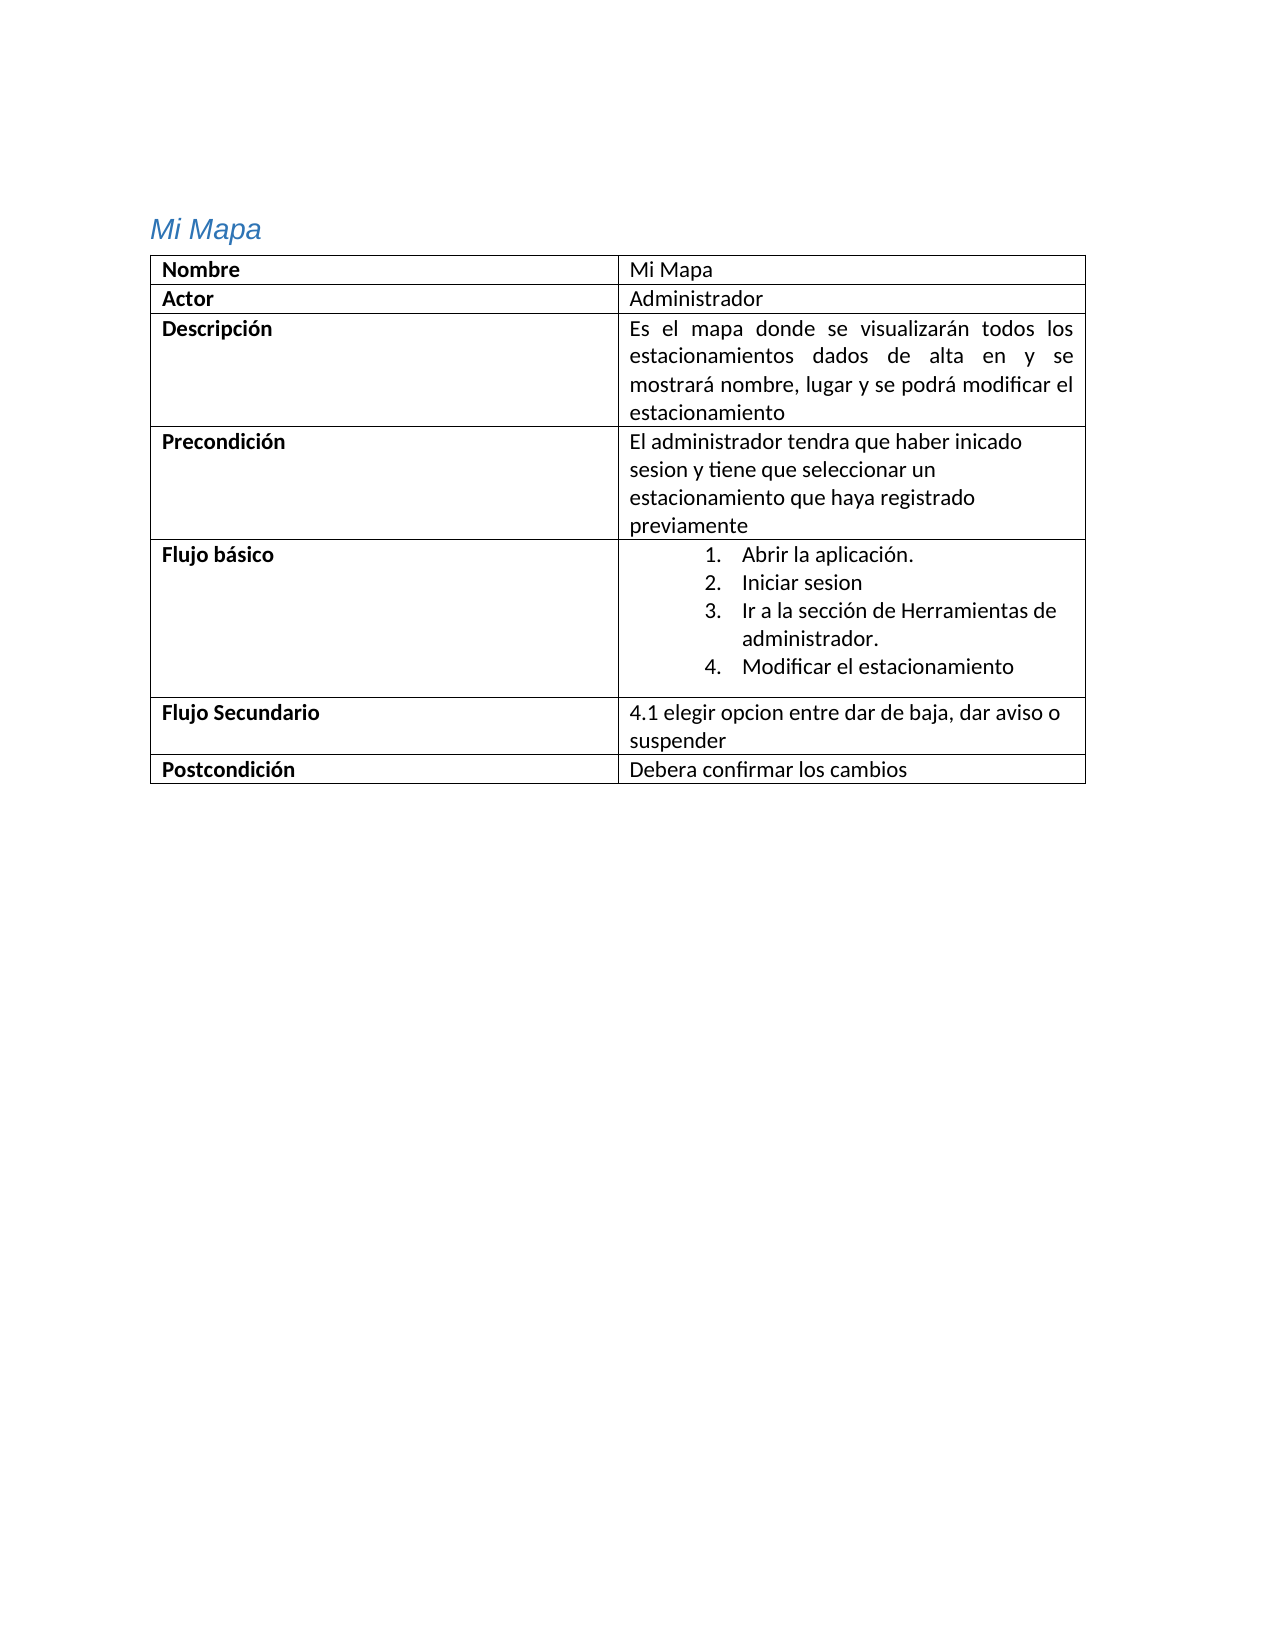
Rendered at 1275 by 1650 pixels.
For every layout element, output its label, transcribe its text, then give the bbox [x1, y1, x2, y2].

table_header Nombre [151, 256, 618, 283]
table_cell Abrir la aplicación. Iniciar sesion Ir a la sección de Herramientas de administrador. Modificar el estacionamiento [619, 540, 1085, 697]
table_cell Debera confirmar los cambios [619, 755, 1085, 783]
table_cell Administrador [619, 285, 1085, 313]
table_cell Descripción [151, 314, 618, 426]
table_cell 4.1 elegir opcion entre dar de baja, dar aviso o suspender [619, 698, 1085, 754]
table_cell Postcondición [151, 755, 618, 783]
table_cell El administrador tendra que haber inicado sesion y tiene que seleccionar un estacionamiento que haya registrado previamente [619, 427, 1085, 539]
table_cell Flujo básico [151, 540, 618, 697]
table_cell Actor [151, 285, 618, 313]
table_cell Precondición [151, 427, 618, 539]
table_header Mi Mapa [619, 256, 1085, 283]
table_cell Es el mapa donde se visualizarán todos los estacionamientos dados de alta en y se mostrará nombre, lugar y se podrá modificar el estacionamiento [619, 314, 1085, 426]
text Mi Mapa [150, 212, 1125, 245]
table_cell Flujo Secundario [151, 698, 618, 754]
